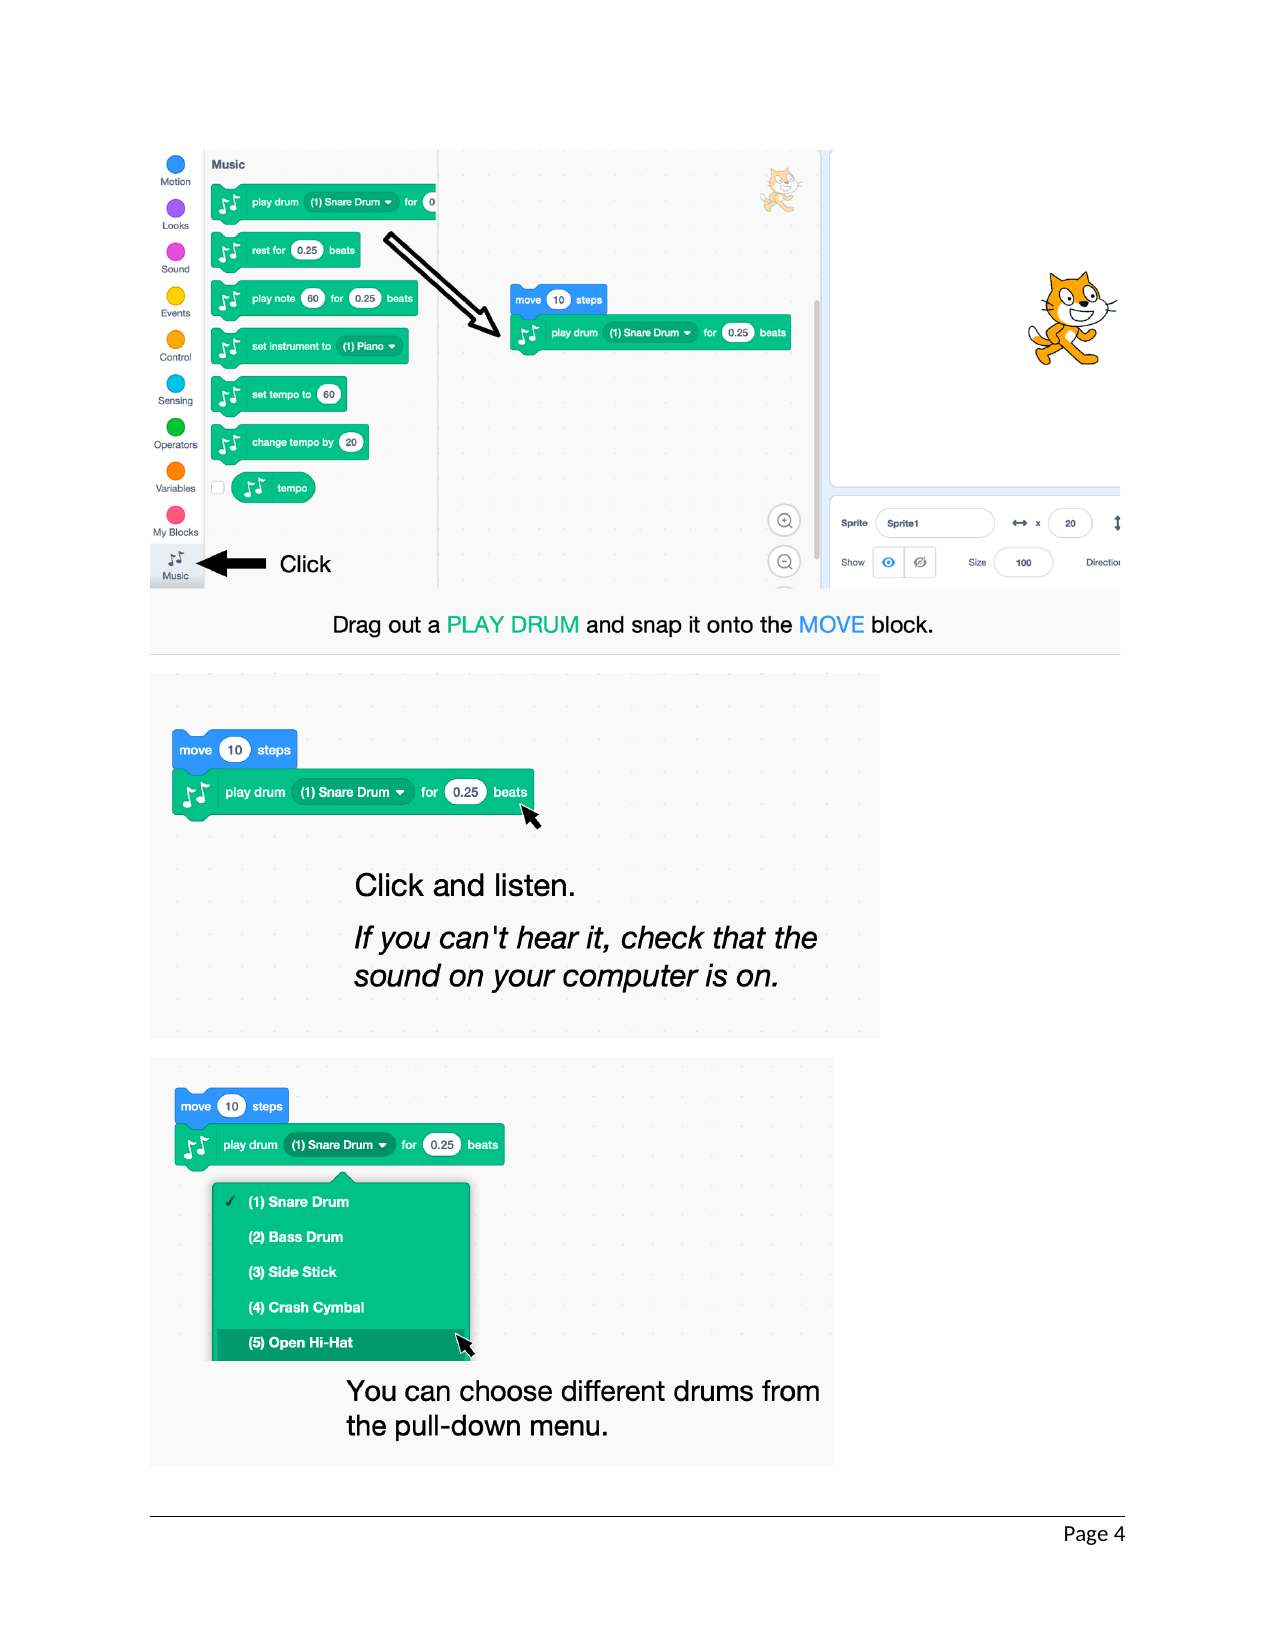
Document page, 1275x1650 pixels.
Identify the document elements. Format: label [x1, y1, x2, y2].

picture [150, 673, 880, 1039]
picture [150, 1057, 833, 1467]
picture [150, 150, 1121, 655]
